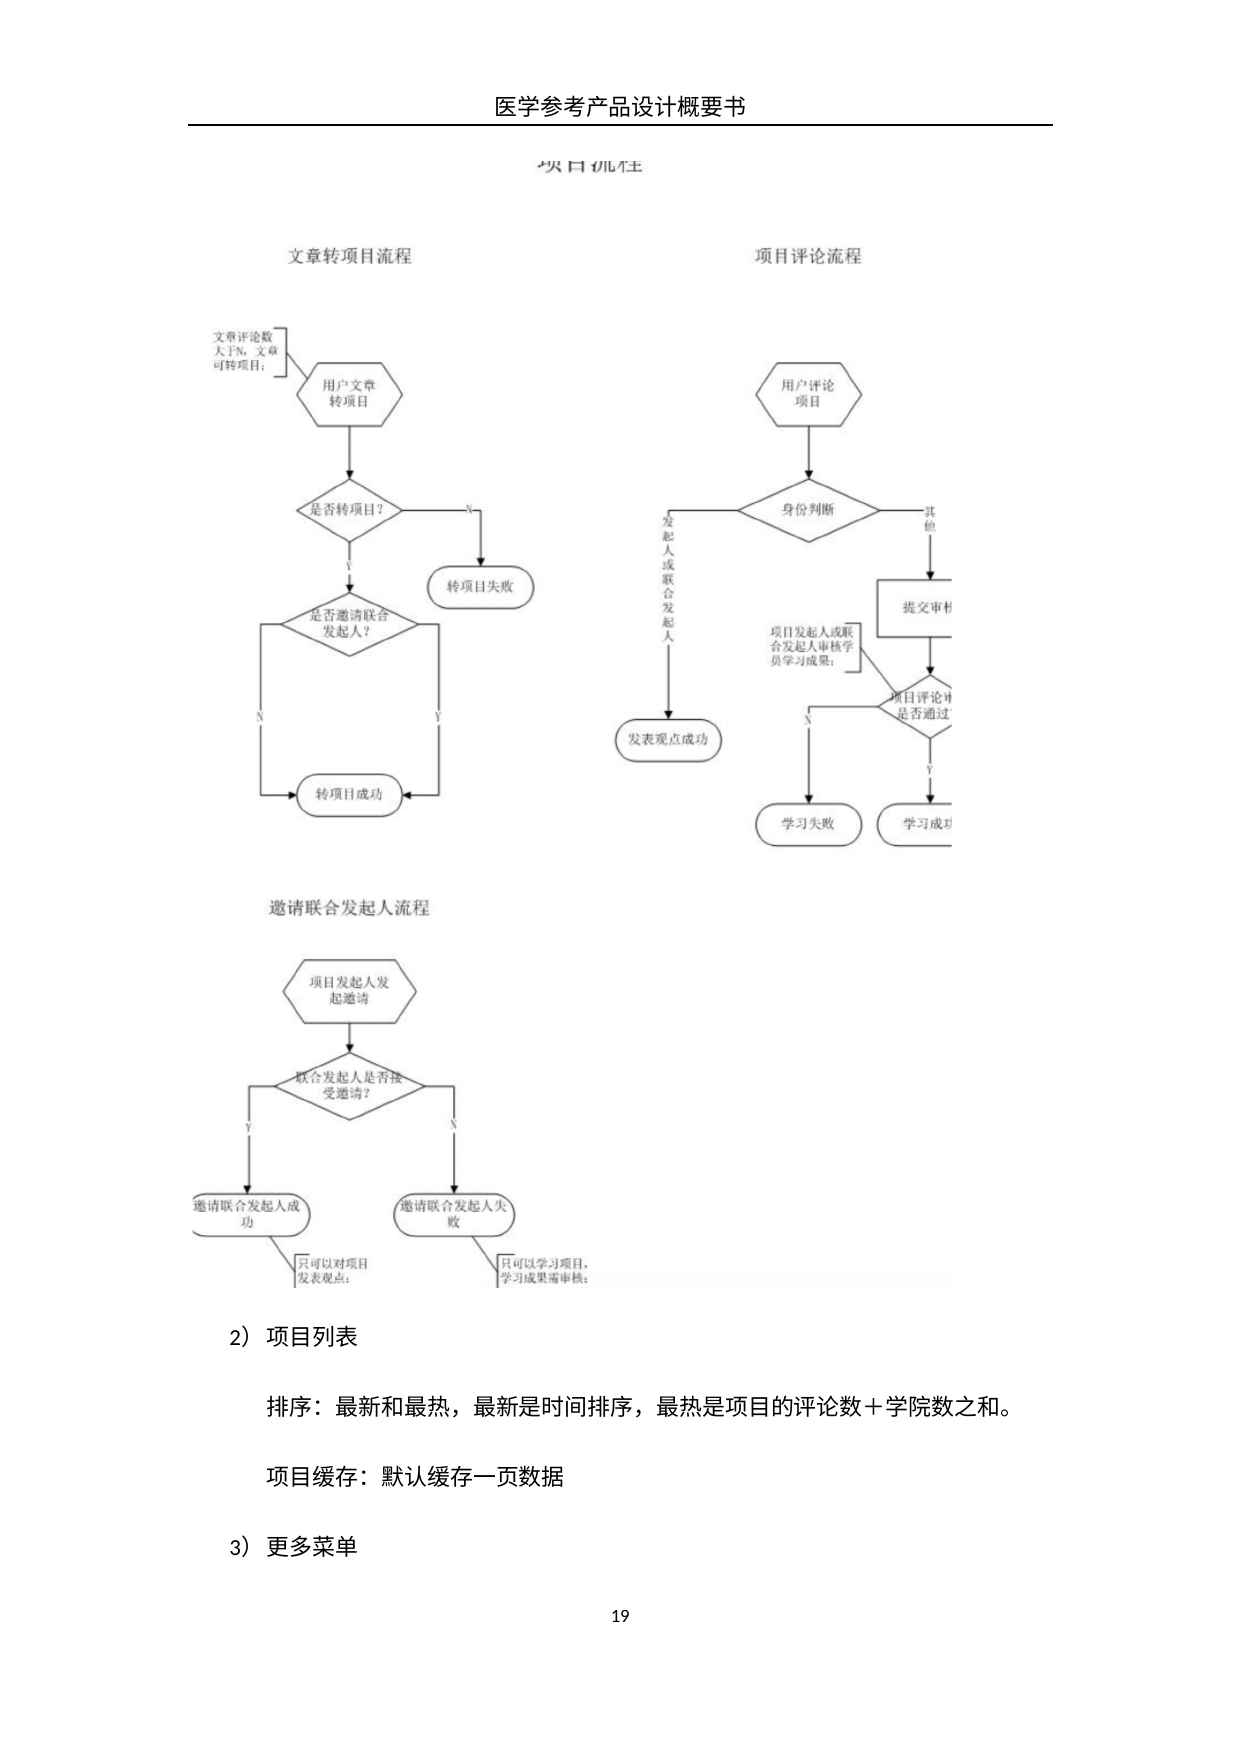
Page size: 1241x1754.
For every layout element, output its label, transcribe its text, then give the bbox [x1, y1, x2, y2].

list 排序：最新和最热，最新是时间排序，最热是项目的评论数＋学院数之和。 [267, 1373, 1053, 1438]
list 项目列表 [229, 1303, 1053, 1368]
list 更多菜单 [229, 1513, 1053, 1578]
list 项目缓存：默认缓存一页数据 [267, 1443, 1053, 1508]
picture [192, 161, 952, 1288]
